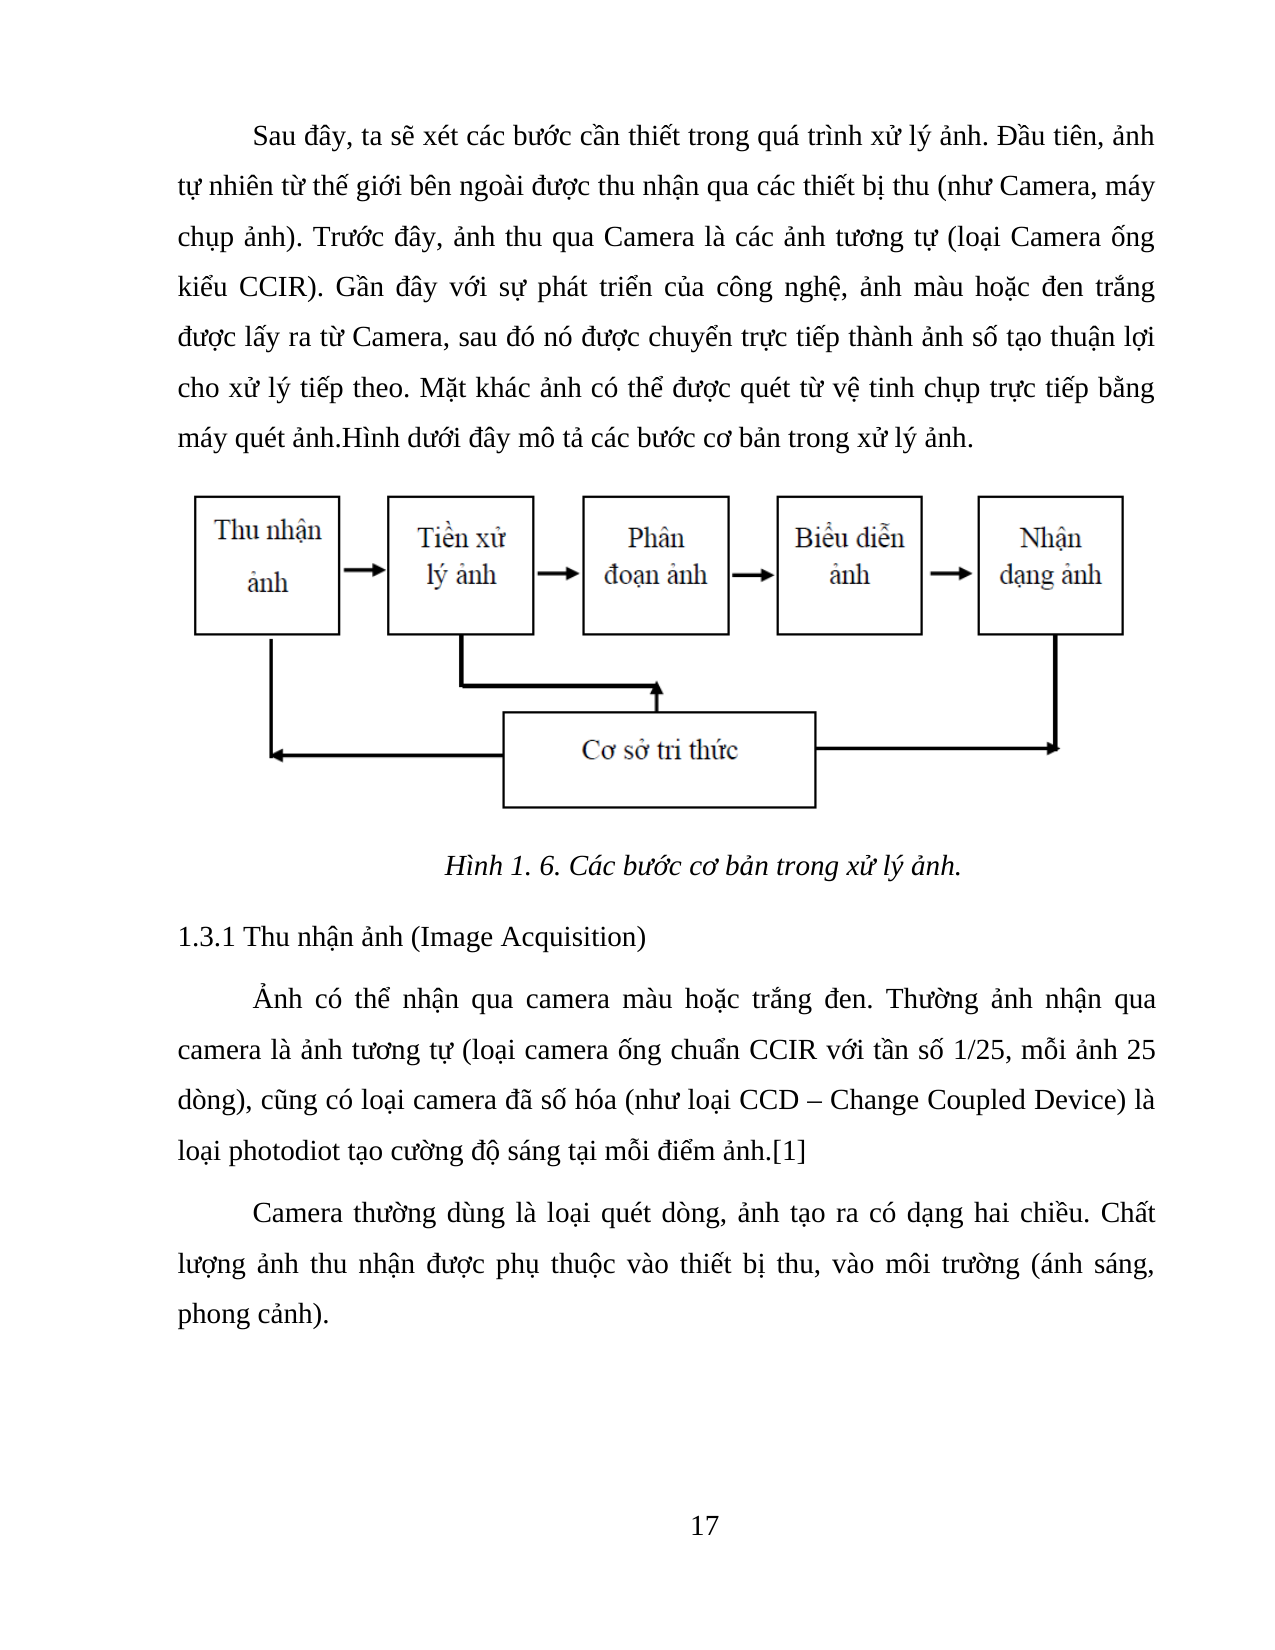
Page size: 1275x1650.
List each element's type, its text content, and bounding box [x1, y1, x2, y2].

subtitle 1.3.1 Thu nhận ảnh (Image Acquisition) [177, 919, 1157, 952]
text Sau đây, ta sẽ xét các bước cần thiết trong quá trình xử lý ảnh. Đầu tiên, ảnh tự nhiên từ thế giới bên ngoài được thu nhận qua các thiết bị thu (như Camera, máy chụp ảnh). Trước đây, ảnh thu qua Camera là các ảnh tương tự (loại Camera ống kiểu CCIR). Gần đây với sự phát triển của công nghệ, ảnh màu hoặc đen trắng được lấy ra từ Camera, sau đó nó được chuyển trực tiếp thành ảnh số tạo thuận lợi cho xử lý tiếp theo. Mặt khác ảnh có thể được quét từ vệ tinh chụp trực tiếp bằng máy quét ảnh.Hình dưới đây mô tả các bước cơ bản trong xử lý ảnh. [177, 118, 1157, 453]
text Ảnh có thể nhận qua camera màu hoặc trắng đen. Thường ảnh nhận qua camera là ảnh tương tự (loại camera ống chuẩn CCIR với tần số 1/25, mỗi ảnh 25 dòng), cũng có loại camera đã số hóa (như loại CCD – Change Coupled Device) là loại photodiot tạo cường độ sáng tại mỗi điểm ảnh.[1] [177, 982, 1157, 1166]
picture [177, 482, 1157, 819]
text Camera thường dùng là loại quét dòng, ảnh tạo ra có dạng hai chiều. Chất lượng ảnh thu nhận được phụ thuộc vào thiết bị thu, vào môi trường (ánh sáng, phong cảnh). [177, 1195, 1157, 1329]
